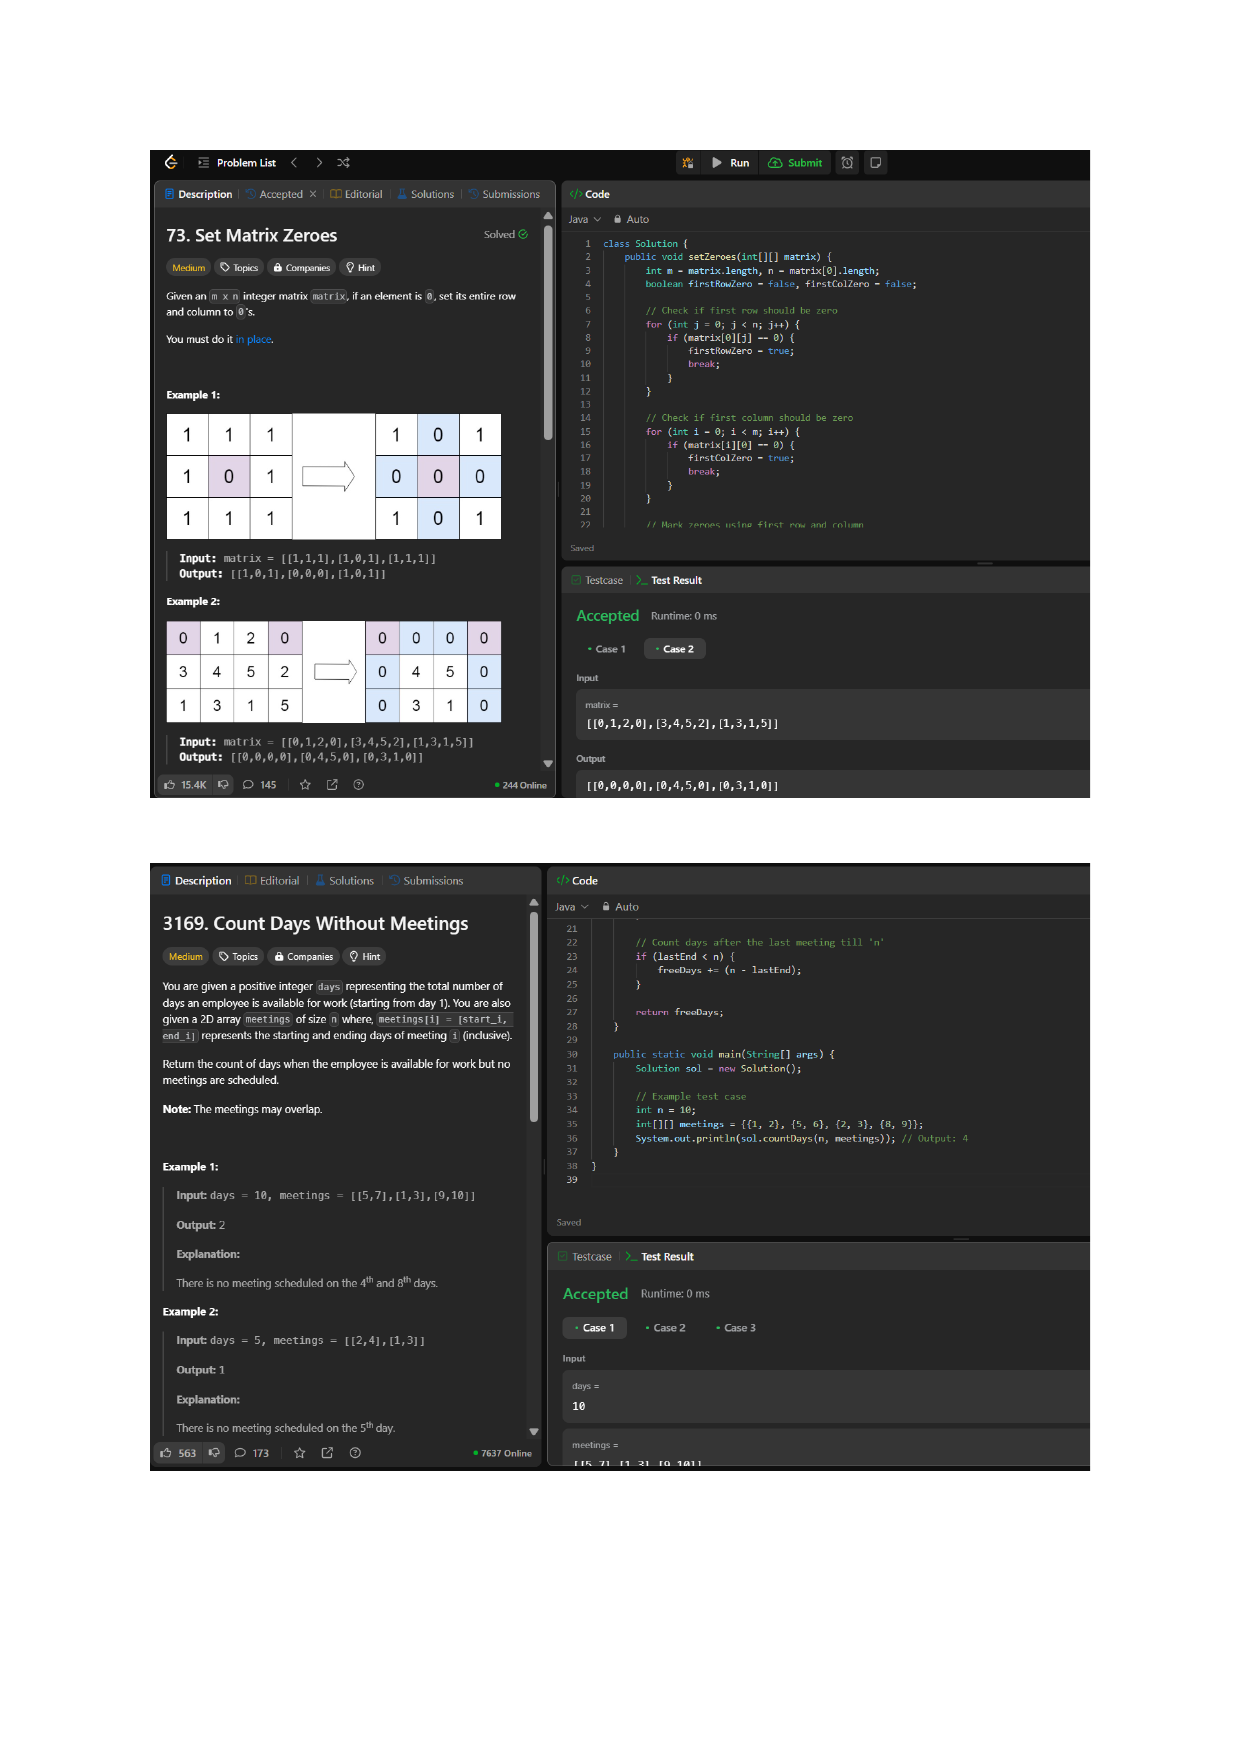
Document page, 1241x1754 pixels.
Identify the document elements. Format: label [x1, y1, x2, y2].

picture [150, 863, 1091, 1471]
picture [150, 150, 1091, 798]
